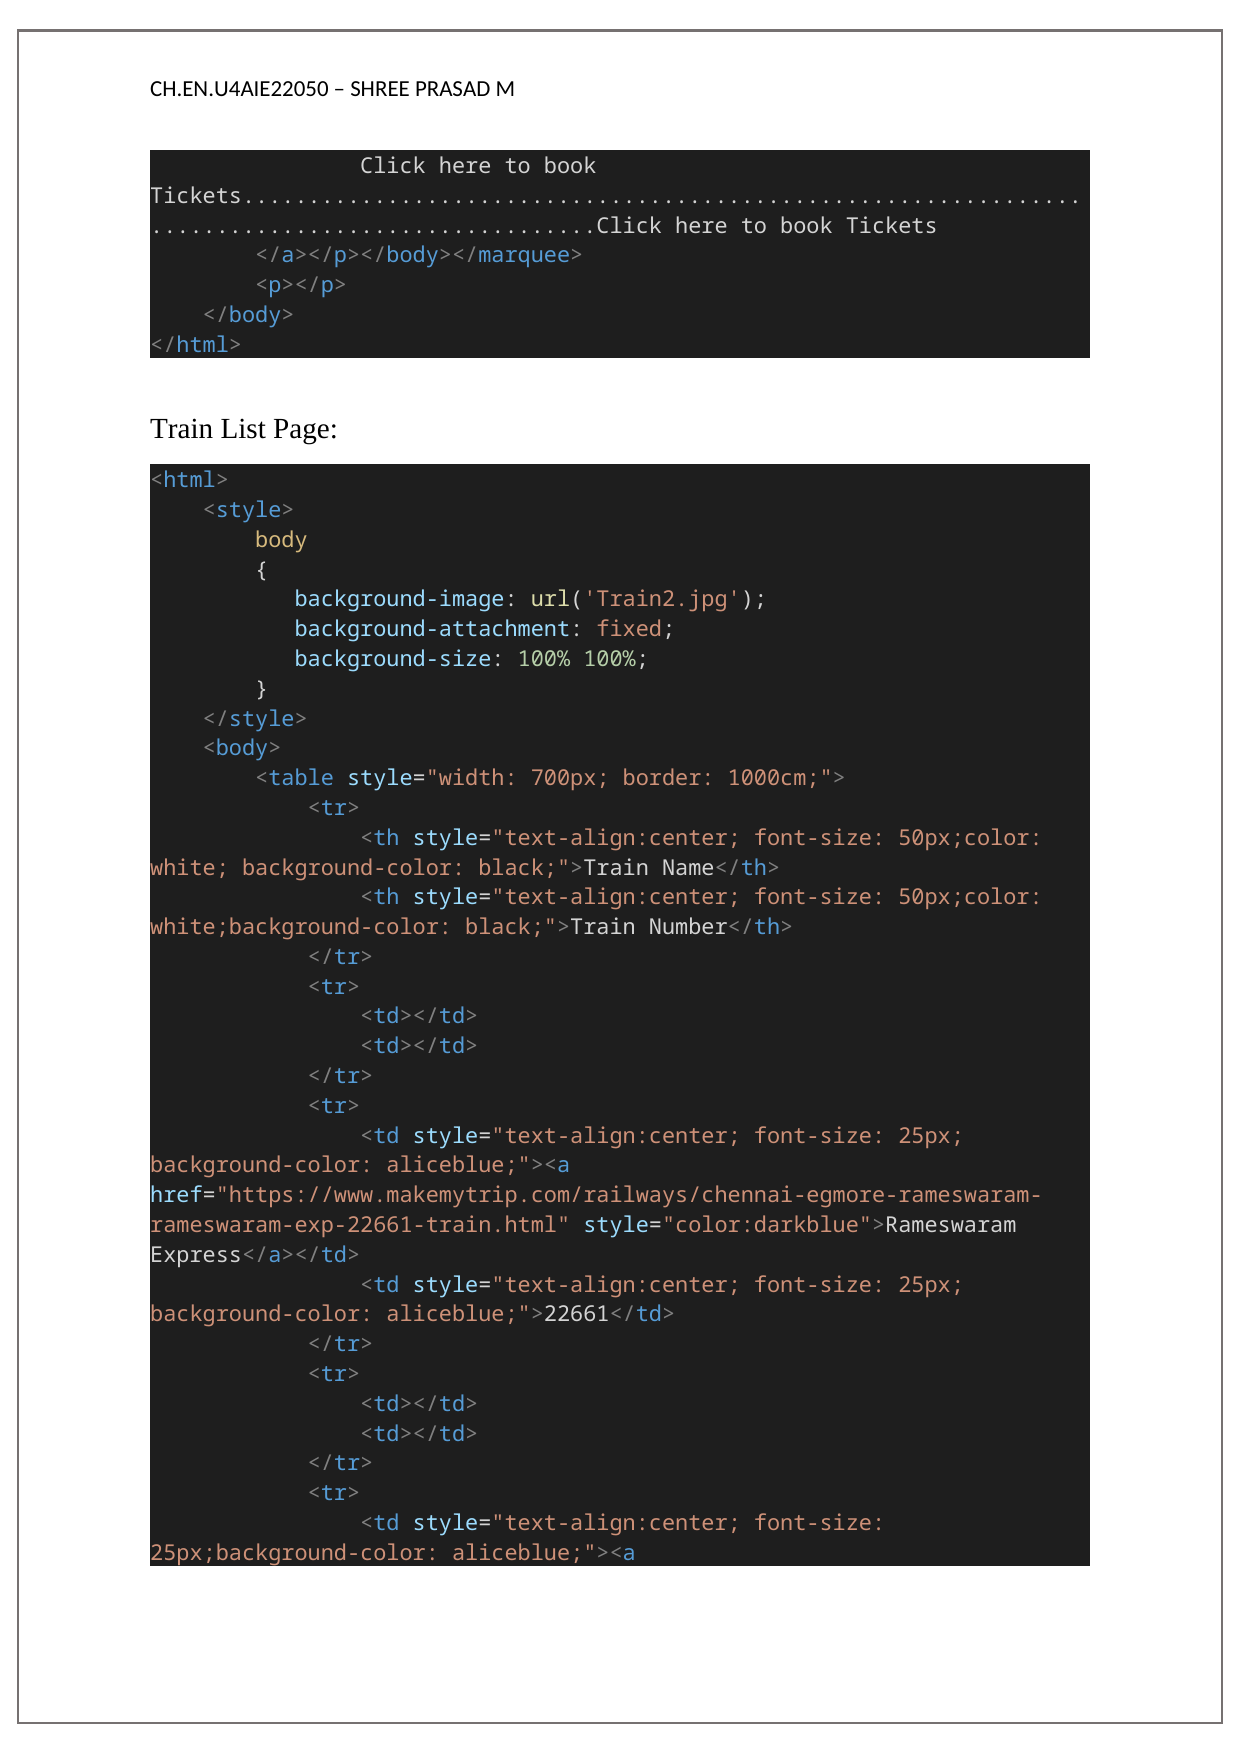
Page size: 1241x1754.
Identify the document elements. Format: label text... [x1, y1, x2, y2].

text </tr> [150, 1060, 1090, 1090]
text </tr> [150, 941, 1090, 971]
text <tr> [150, 971, 1090, 1000]
text <table style="width: 700px; border: 1000cm;"> [150, 762, 1090, 792]
text Train List Page: [150, 411, 1090, 445]
text <td></td> [150, 1000, 1090, 1030]
text <html> [150, 464, 1090, 494]
text <td></td> [150, 1388, 1090, 1417]
text <tr> [150, 792, 1090, 822]
text Click here to book Tickets..................................................................................................Click here to book Tickets [150, 150, 1090, 239]
text </tr> [150, 1447, 1090, 1477]
text <style> [150, 494, 1090, 524]
text { [150, 553, 1090, 583]
text <tr> [150, 1090, 1090, 1119]
text <td style="text-align:center; font-size: 25px; background-color: aliceblue;"><a href="https://www.makemytrip.com/railways/chennai-egmore-rameswaram-rameswaram-exp-22661-train.html" style="color:darkblue">Rameswaram Express</a></td> [150, 1119, 1090, 1268]
text <tr> [150, 1358, 1090, 1388]
text body [150, 524, 1090, 553]
text <td style="text-align:center; font-size: 25px; background-color: aliceblue;">22661</td> [150, 1268, 1090, 1328]
text <tr> [150, 1477, 1090, 1507]
text background-image: url('Train2.jpg'); [150, 583, 1090, 613]
text background-attachment: fixed; [150, 613, 1090, 643]
text </style> [150, 702, 1090, 732]
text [150, 1507, 1090, 1566]
text background-size: 100% 100%; [150, 643, 1090, 673]
text <p></p> [150, 269, 1090, 299]
text <td></td> [150, 1417, 1090, 1447]
text } [150, 673, 1090, 702]
text <body> [150, 732, 1090, 762]
text <th style="text-align:center; font-size: 50px;color: white;background-color: black;">Train Number</th> [150, 881, 1090, 941]
text <td></td> [150, 1030, 1090, 1060]
text </body> [150, 299, 1090, 329]
text </a></p></body></marquee> [150, 239, 1090, 269]
text </html> [150, 329, 1090, 358]
text <th style="text-align:center; font-size: 50px;color: white; background-color: black;">Train Name</th> [150, 822, 1090, 881]
text </tr> [150, 1328, 1090, 1358]
